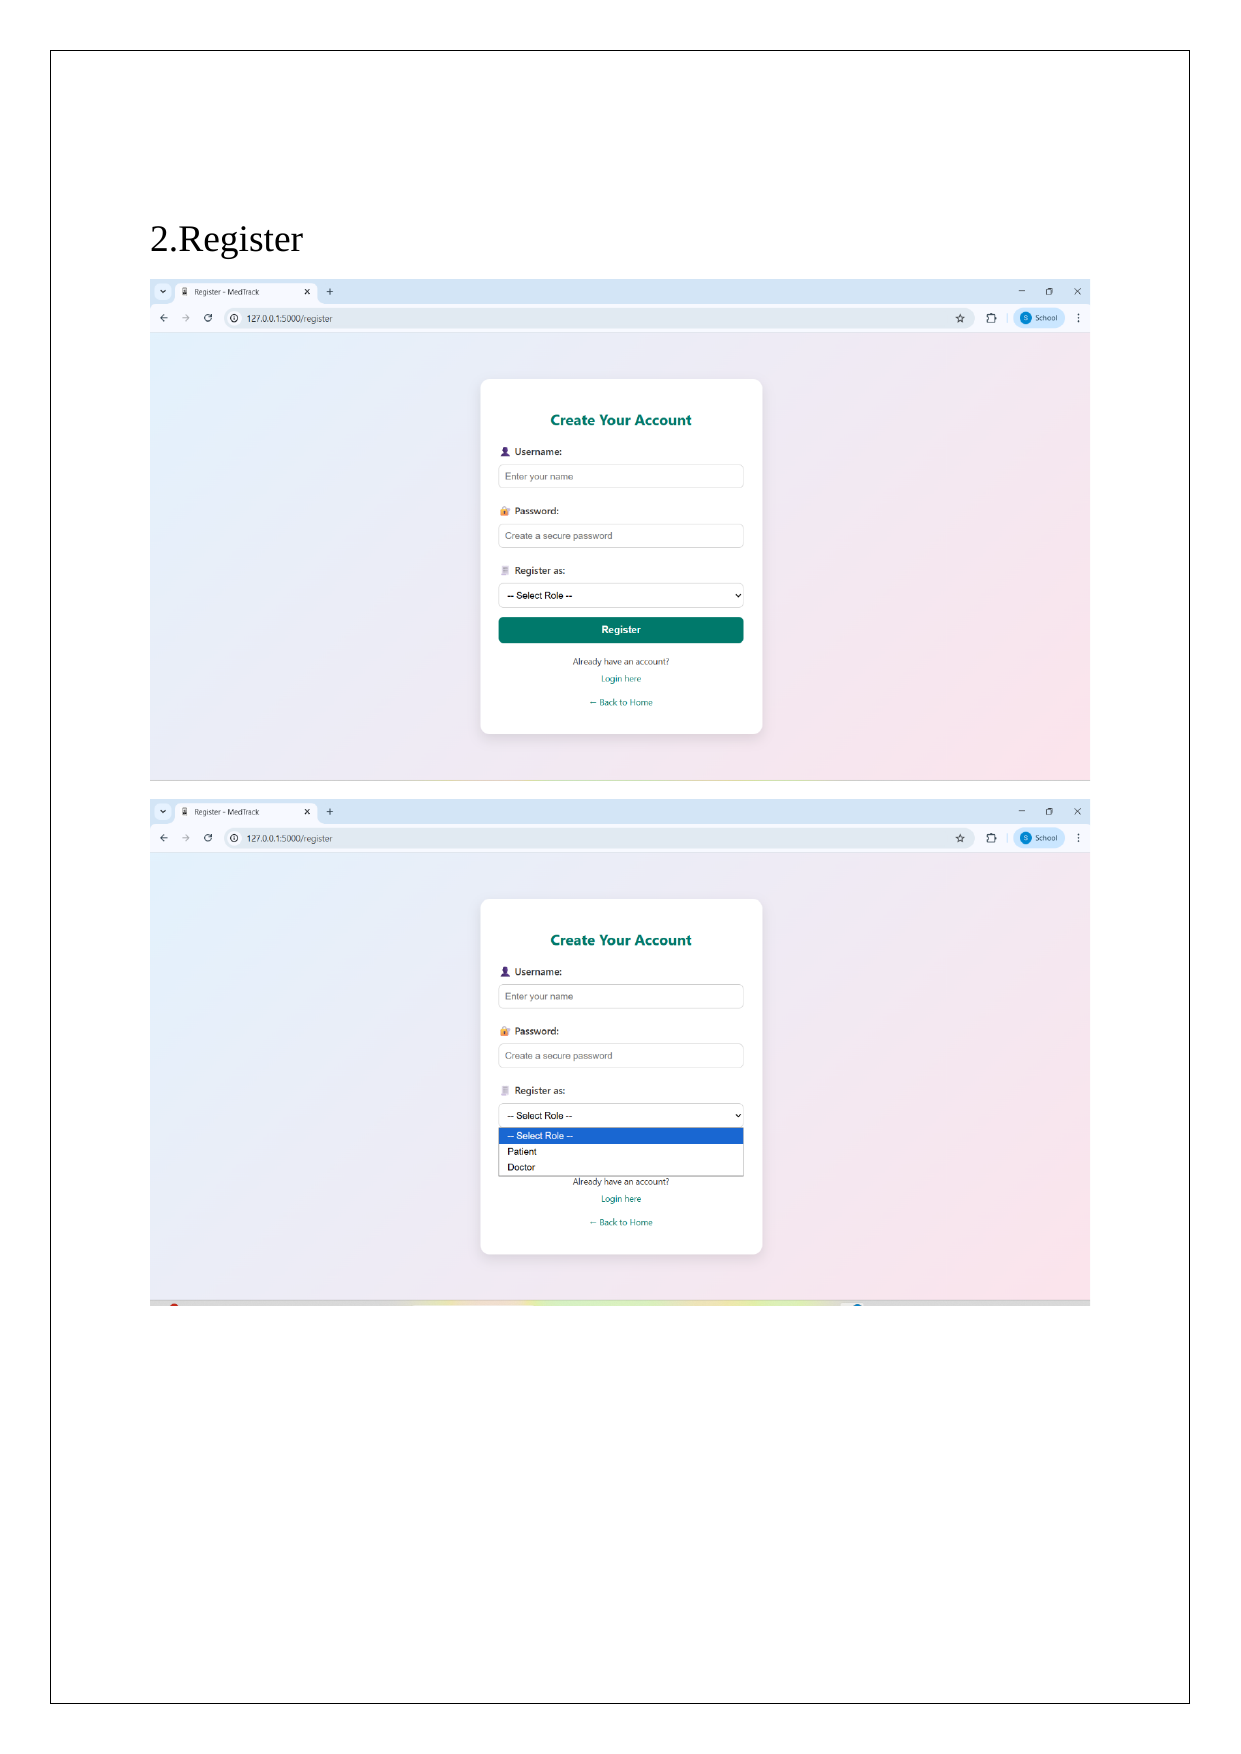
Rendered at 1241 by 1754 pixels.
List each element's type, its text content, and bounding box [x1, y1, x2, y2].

text 2.Register [150, 216, 1090, 259]
picture [150, 279, 1091, 781]
picture [150, 799, 1091, 1306]
